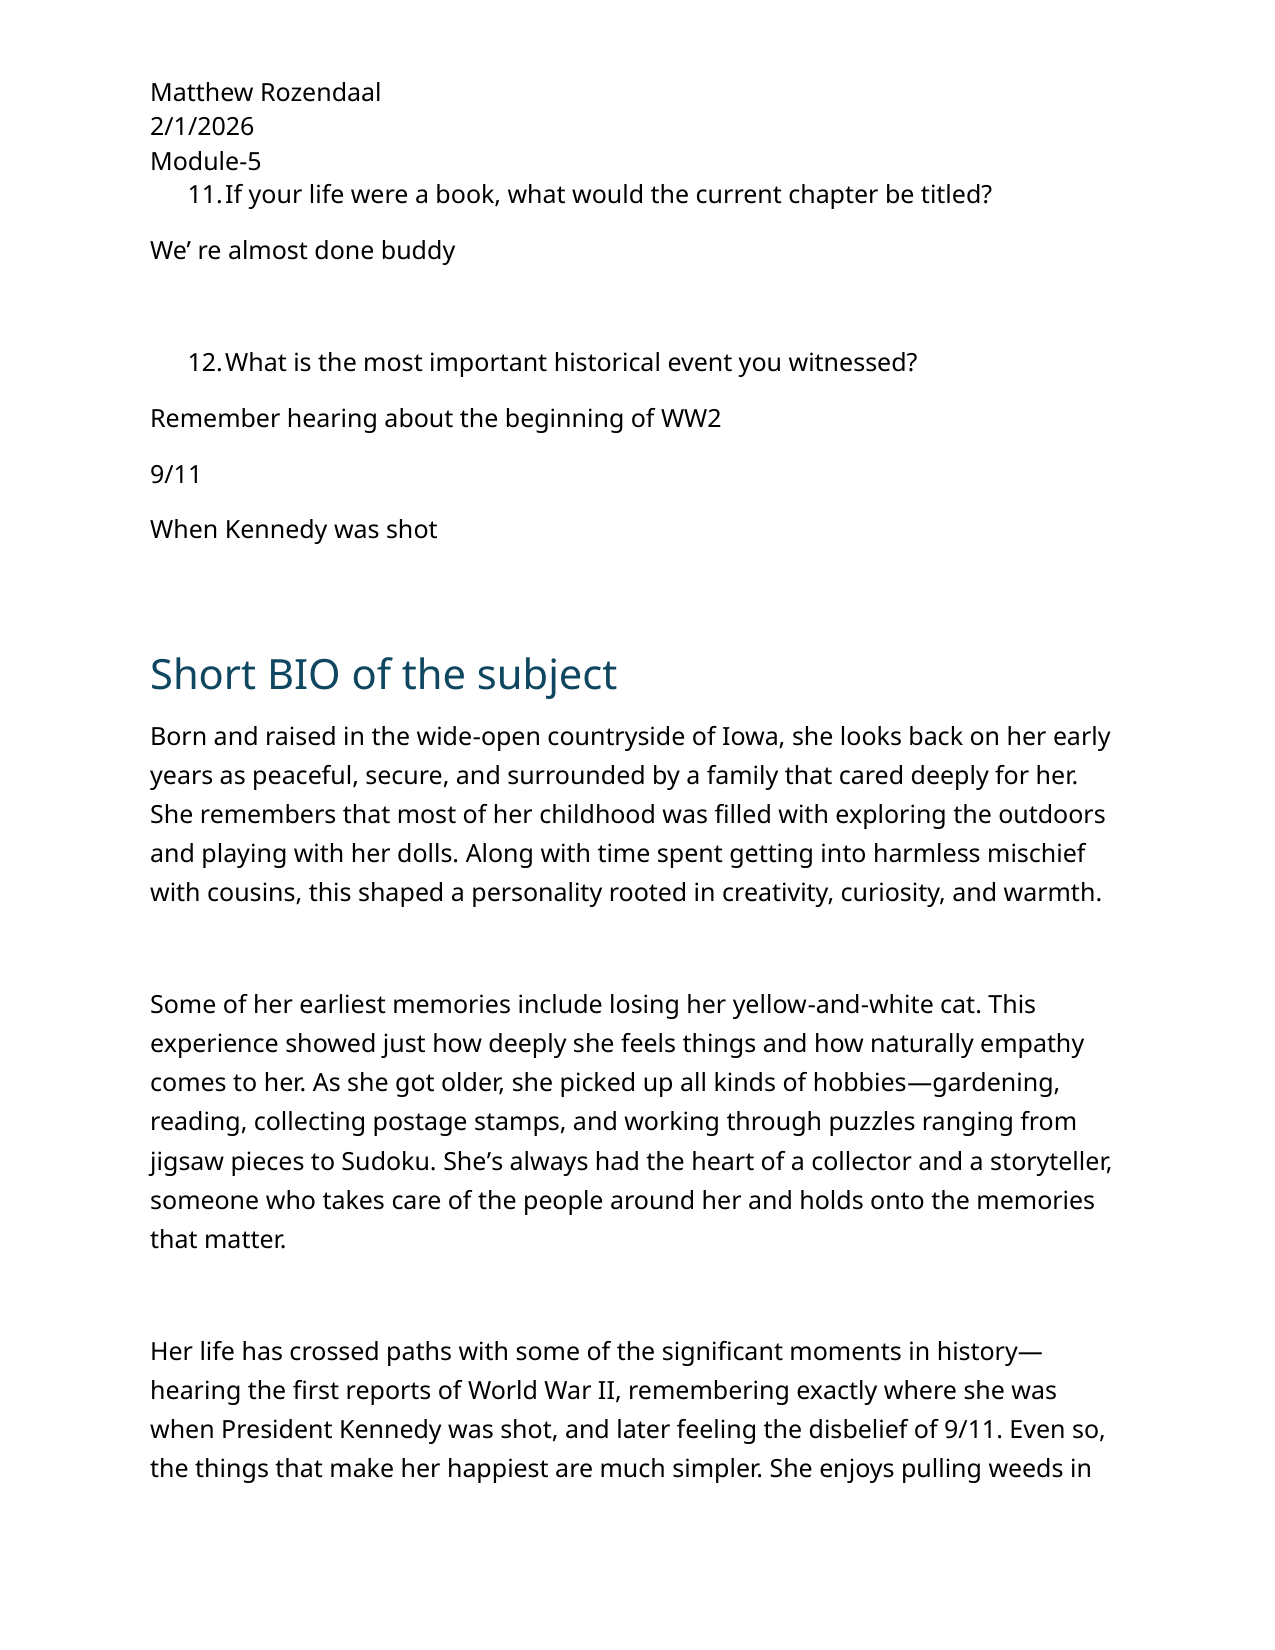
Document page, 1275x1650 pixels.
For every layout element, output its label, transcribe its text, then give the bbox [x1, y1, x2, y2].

text Some of her earliest memories include losing her yellow‑and‑white cat. This experience showed just how deeply she feels things and how naturally empathy comes to her. As she got older, she picked up all kinds of hobbies—gardening, reading, collecting postage stamps, and working through puzzles ranging from jigsaw pieces to Sudoku. She’s always had the heart of a collector and a storyteller, someone who takes care of the people around her and holds onto the memories that matter. [150, 987, 1125, 1256]
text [150, 1333, 1125, 1485]
text 9/11 [150, 456, 1125, 490]
subtitle Short BIO of the subject [150, 645, 1125, 701]
text We’ re almost done buddy [150, 233, 1125, 267]
text When Kennedy was shot [150, 512, 1125, 546]
list What is the most important historical event you witnessed? [187, 345, 1125, 379]
text Remember hearing about the beginning of WW2 [150, 401, 1125, 434]
list If your life were a book, what would the current chapter be titled? [187, 177, 1125, 211]
text Born and raised in the wide‑open countryside of Iowa, she looks back on her early years as peaceful, secure, and surrounded by a family that cared deeply for her. She remembers that most of her childhood was filled with exploring the outdoors and playing with her dolls. Along with time spent getting into harmless mischief with cousins, this shaped a personality rooted in creativity, curiosity, and warmth. [150, 718, 1125, 909]
